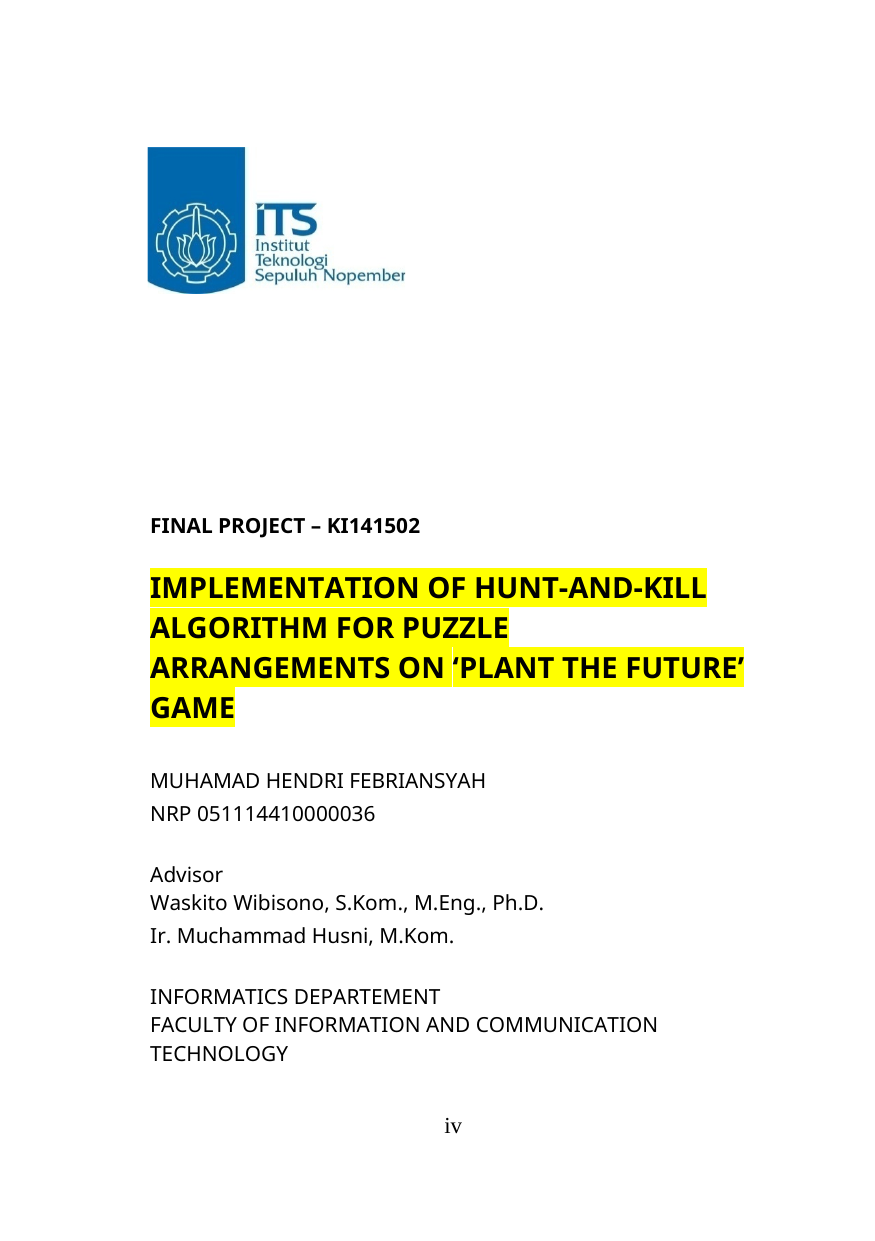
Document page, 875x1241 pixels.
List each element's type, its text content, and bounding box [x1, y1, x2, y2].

text Advisor [150, 860, 756, 888]
text INFORMATICS DEPARTEMENT [150, 982, 756, 1010]
text MUHAMAD HENDRI FEBRIANSYAH [150, 766, 756, 795]
text FACULTY OF INFORMATION AND COMMUNICATION TECHNOLOGY [150, 1010, 756, 1067]
text FINAL PROJECT – KI141502 [150, 511, 756, 539]
text Ir. Muchammad Husni, M.Kom. [150, 921, 756, 949]
text NRP 051114410000036 [150, 799, 756, 827]
text IMPLEMENTATION OF HUNT-AND-KILL ALGORITHM FOR PUZZLE ARRANGEMENTS ON ‘PLANT THE FUTURE’ GAME [150, 568, 756, 727]
text Waskito Wibisono, S.Kom., M.Eng., Ph.D. [150, 888, 756, 917]
picture [147, 147, 406, 294]
